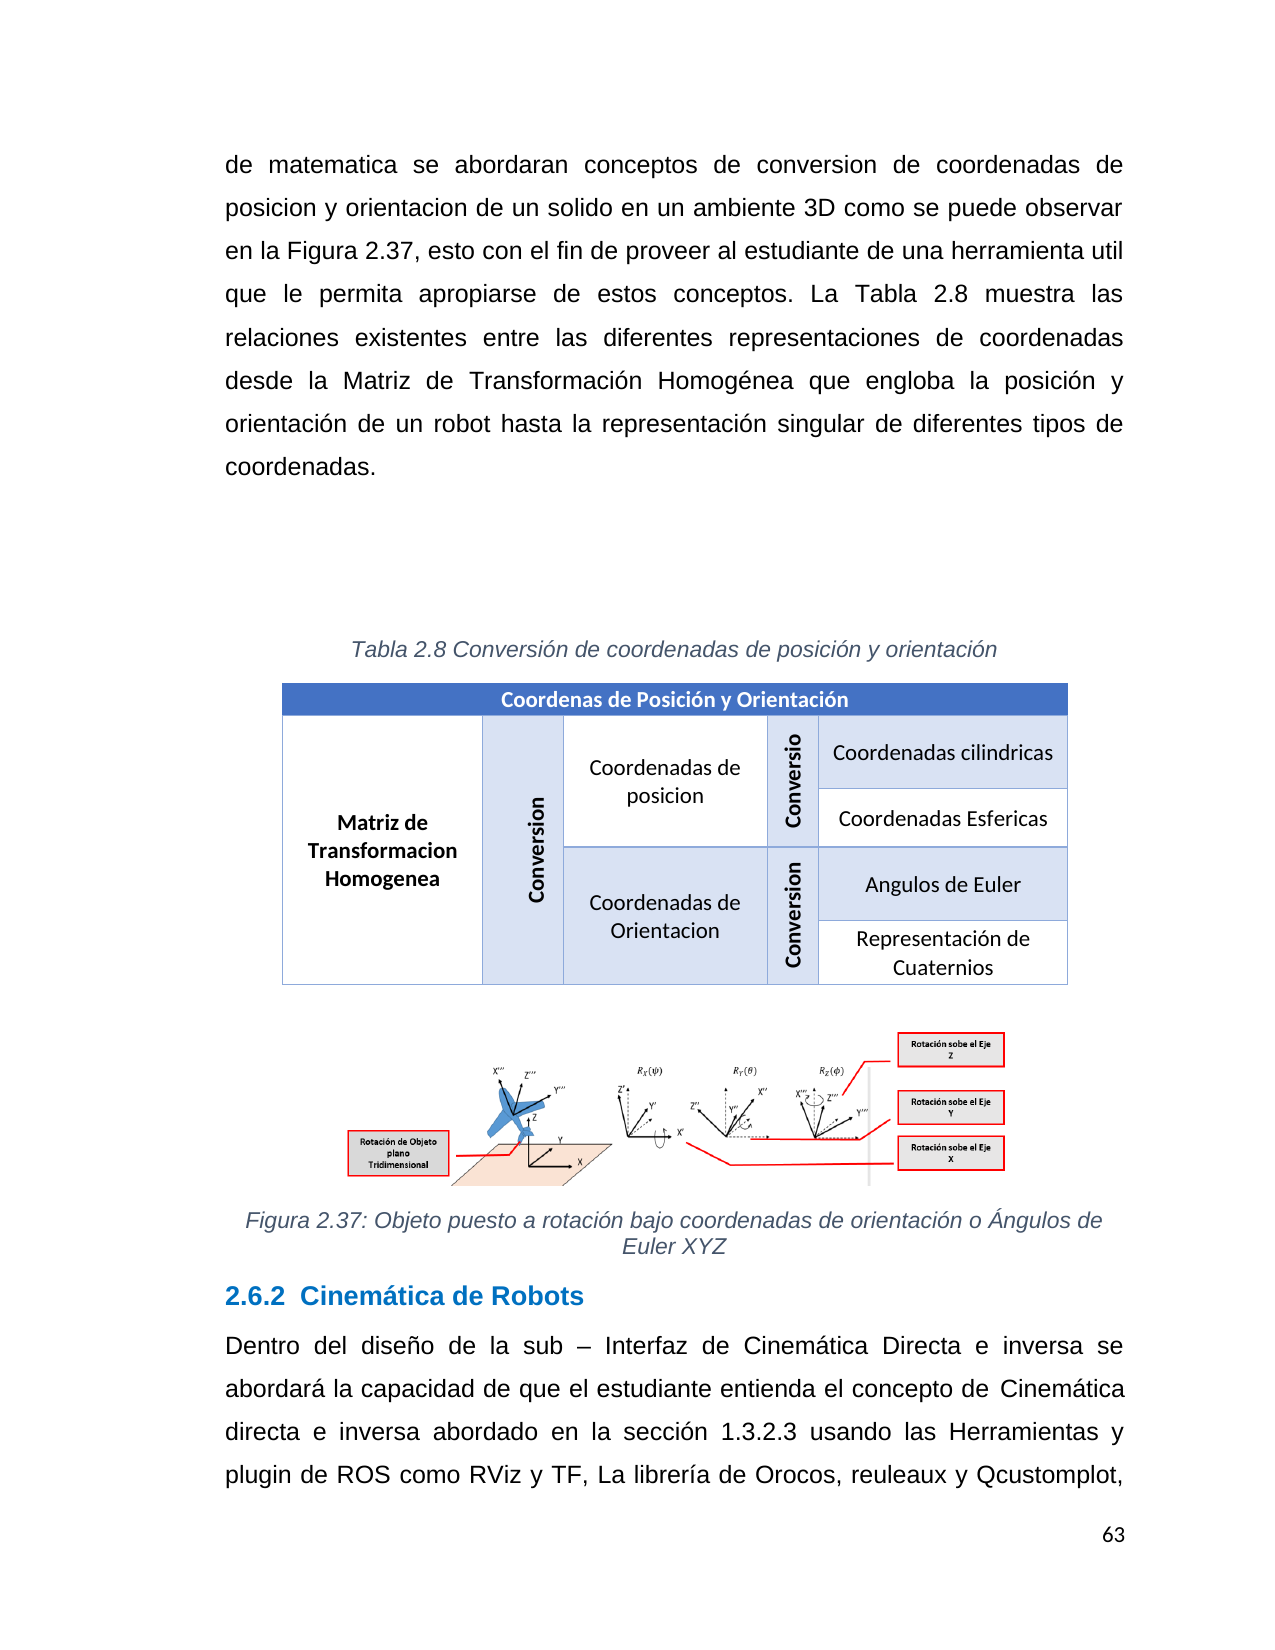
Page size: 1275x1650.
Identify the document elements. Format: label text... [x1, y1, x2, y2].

picture [343, 1032, 1007, 1188]
list Cinemática de Robots [225, 1280, 1125, 1312]
table_header Coordenas de Posición y Orientación [283, 684, 1067, 715]
table_cell Representación de Cuaternios [819, 921, 1067, 984]
table_cell Matriz de Transformacion Homogenea [283, 716, 482, 984]
table_cell Coordenadas Esfericas [819, 789, 1067, 846]
text Figura 2.37: Objeto puesto a rotación bajo coordenadas de orientación o Ángulos de Euler XYZ [225, 1207, 1125, 1259]
table_cell Conversion [768, 716, 818, 846]
table_cell Coordenadas de Orientacion [564, 848, 767, 984]
table_cell Coordenadas de posicion [564, 716, 767, 846]
table_cell Angulos de Euler [819, 848, 1067, 920]
table_cell Conversion [483, 716, 563, 984]
table_cell Conversion [768, 848, 818, 984]
table_cell Coordenadas cilindricas [819, 716, 1067, 788]
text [225, 150, 1125, 481]
text Tabla 2.8 Conversión de coordenadas de posición y orientación [225, 636, 1125, 662]
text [225, 1331, 1125, 1489]
